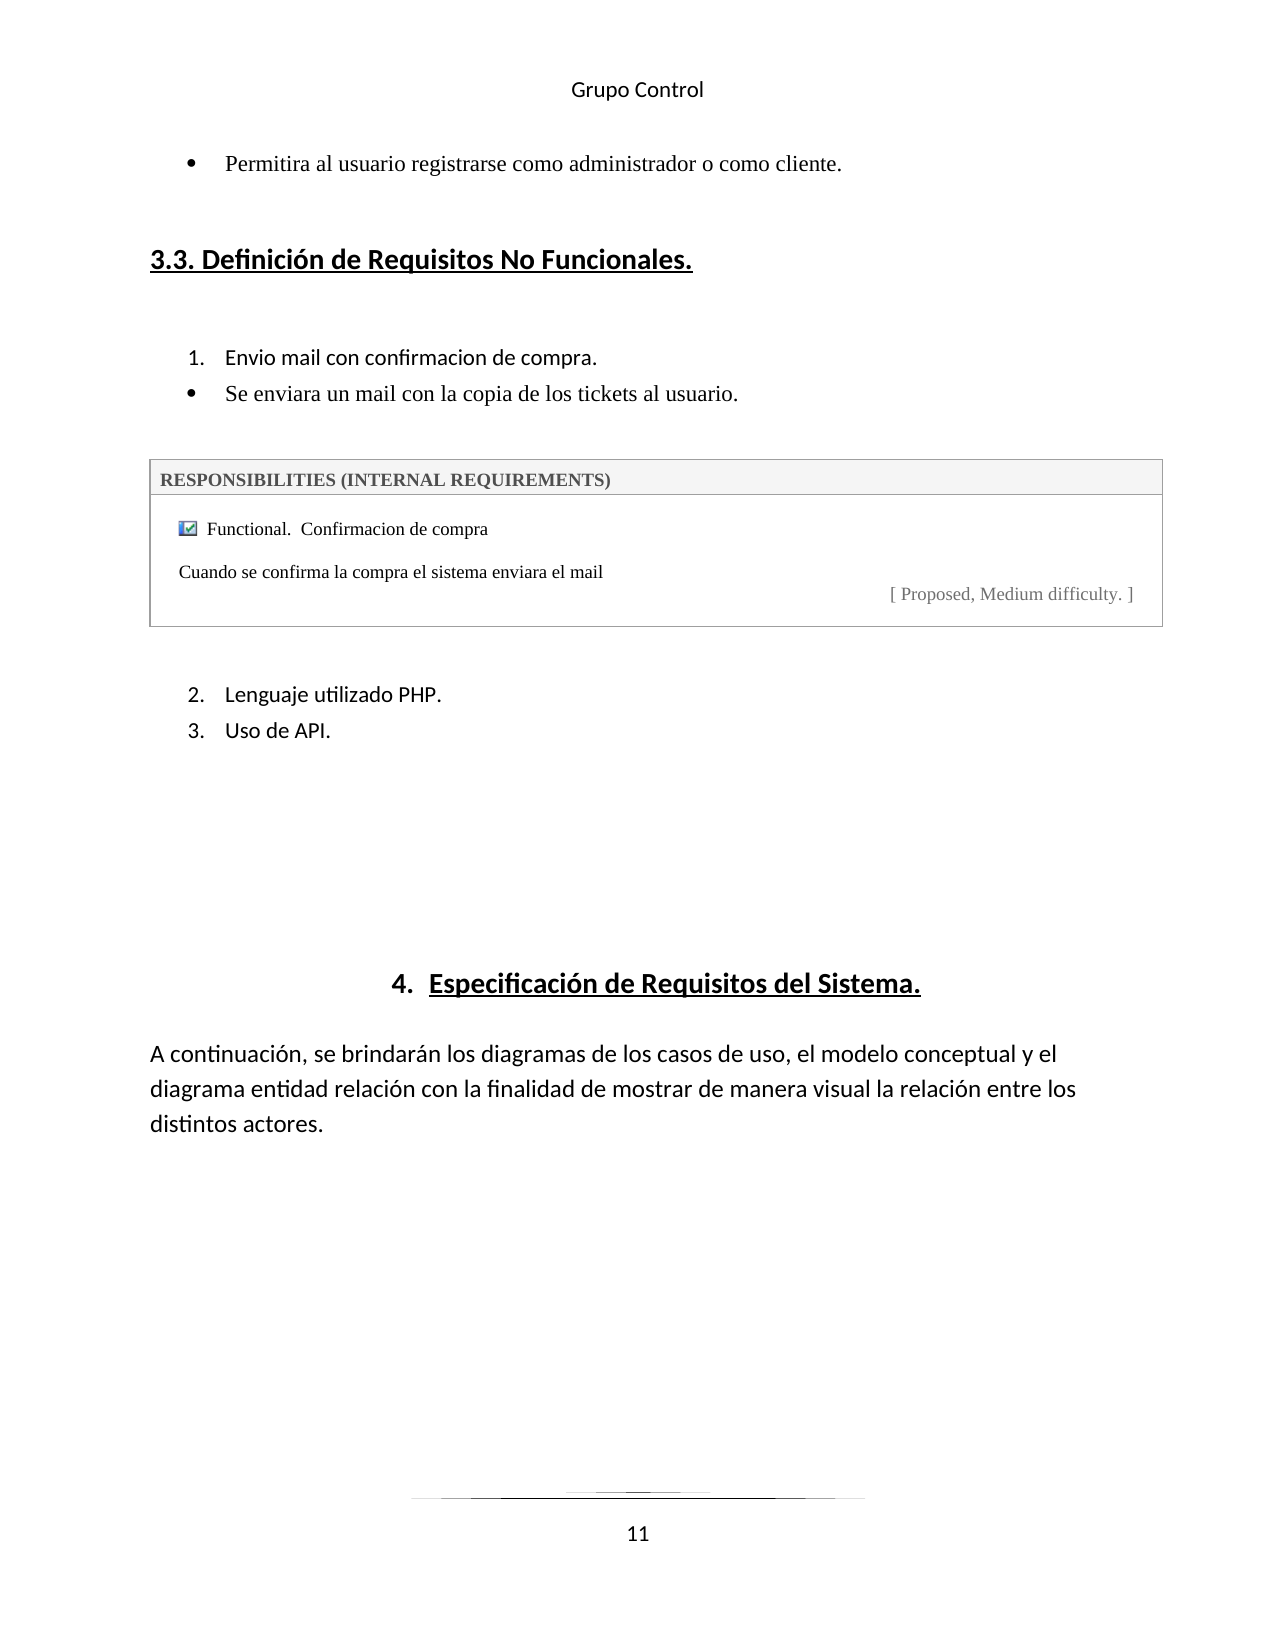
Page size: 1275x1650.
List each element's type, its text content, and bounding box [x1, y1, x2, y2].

subtitle Lenguaje utilizado PHP. [187, 680, 1125, 708]
list 3.3. Definición de Requisitos No Funcionales. [150, 241, 1125, 276]
list Permitira al usuario registrarse como administrador o como cliente. [187, 150, 1125, 176]
subtitle Uso de API. [187, 716, 1125, 744]
table_cell Functional. Confirmacion de compra Cuando se confirma la compra el sistema enviara el mail [ Proposed, Medium difficulty. ] [151, 495, 1162, 626]
text A continuación, se brindarán los diagramas de los casos de uso, el modelo conceptual y el diagrama entidad relación con la finalidad de mostrar de manera visual la relación entre los distintos actores. [150, 1038, 1125, 1138]
picture [178, 516, 198, 536]
subtitle Envio mail con confirmacion de compra. [187, 343, 1125, 371]
list Se enviara un mail con la copia de los tickets al usuario. [187, 380, 1125, 406]
table_header RESPONSIBILITIES (INTERNAL REQUIREMENTS) [151, 460, 1162, 494]
list Especificación de Requisitos del Sistema. [187, 965, 1125, 1000]
